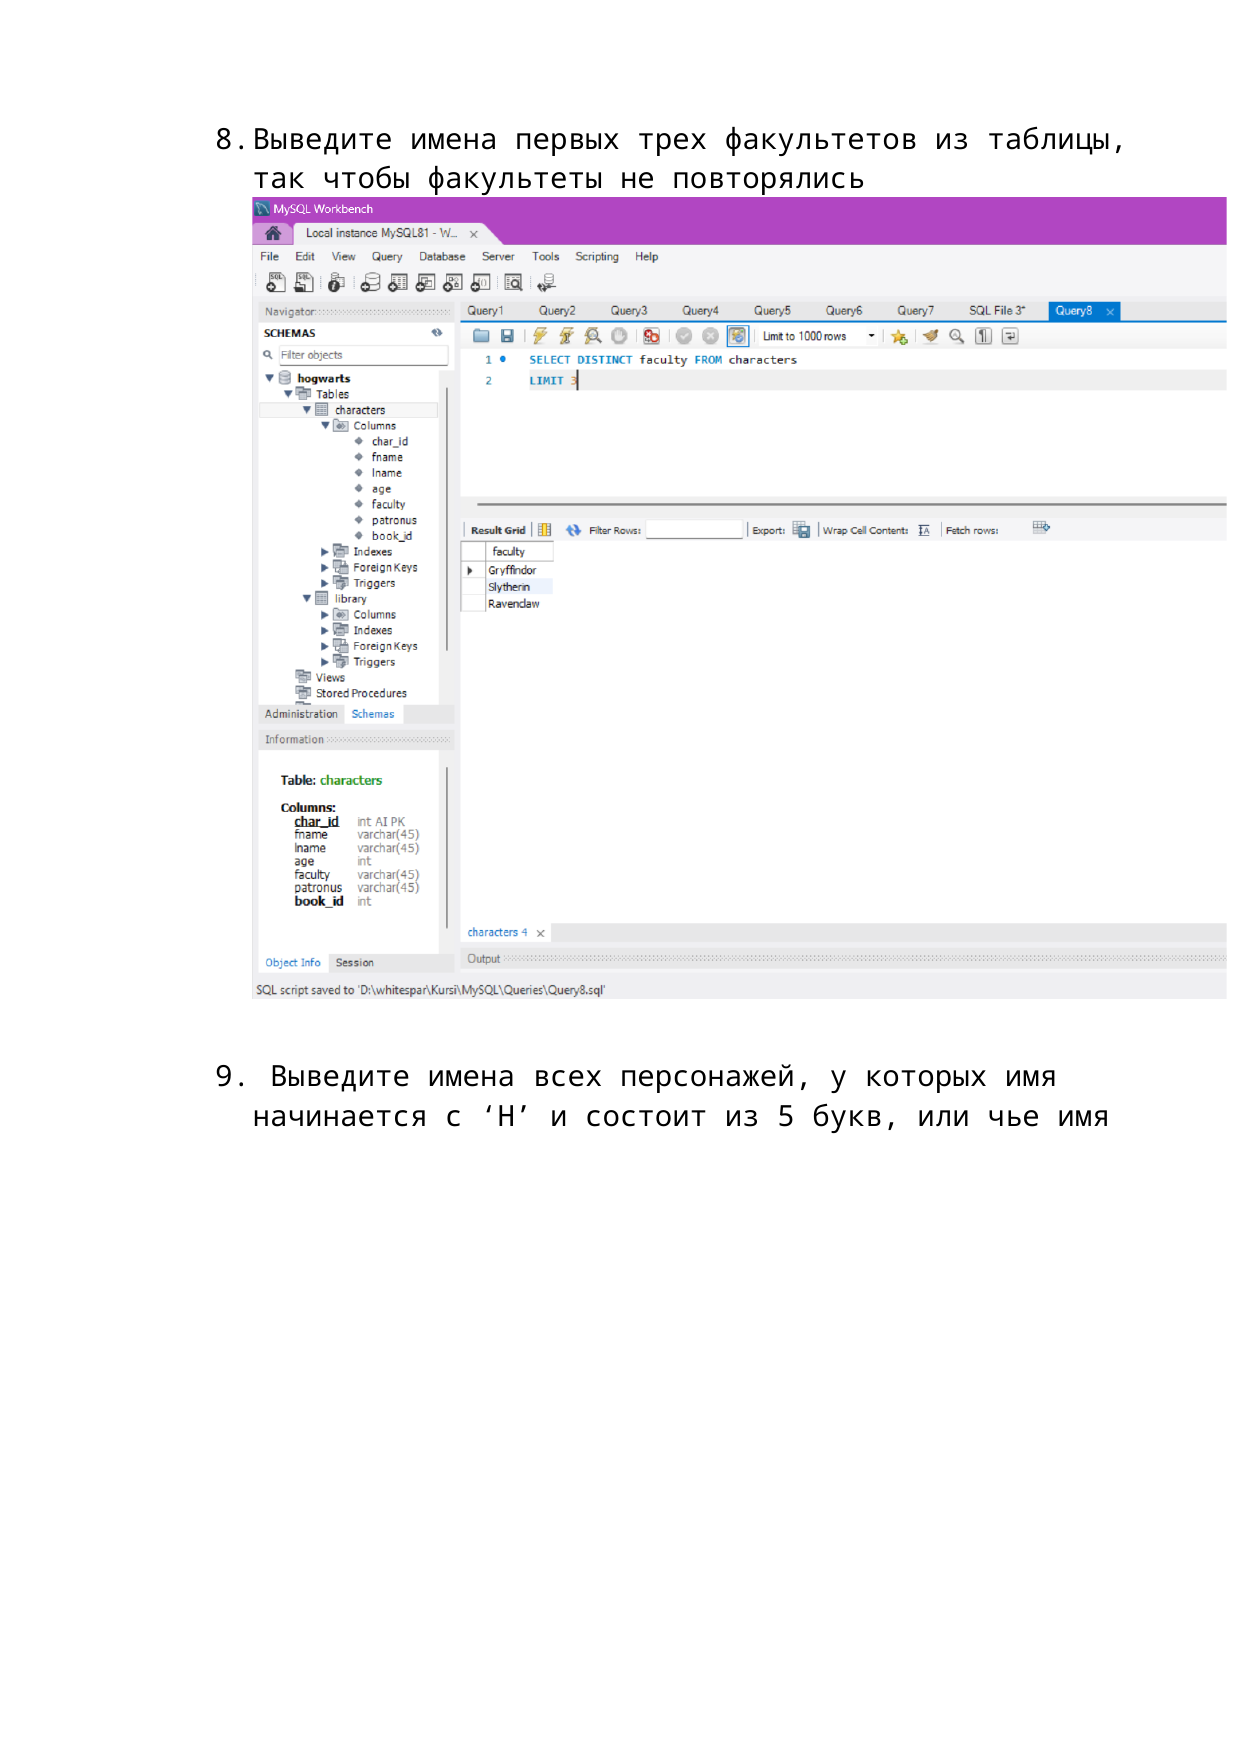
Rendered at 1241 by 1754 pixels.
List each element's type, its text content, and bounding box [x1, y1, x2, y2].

list Выведите имена всех персонажей, у которых имя начинается с ‘H’ и состоит из 5 букв, или чье имя начинается с ‘L’ [215, 1055, 1152, 1134]
picture [252, 197, 1227, 999]
